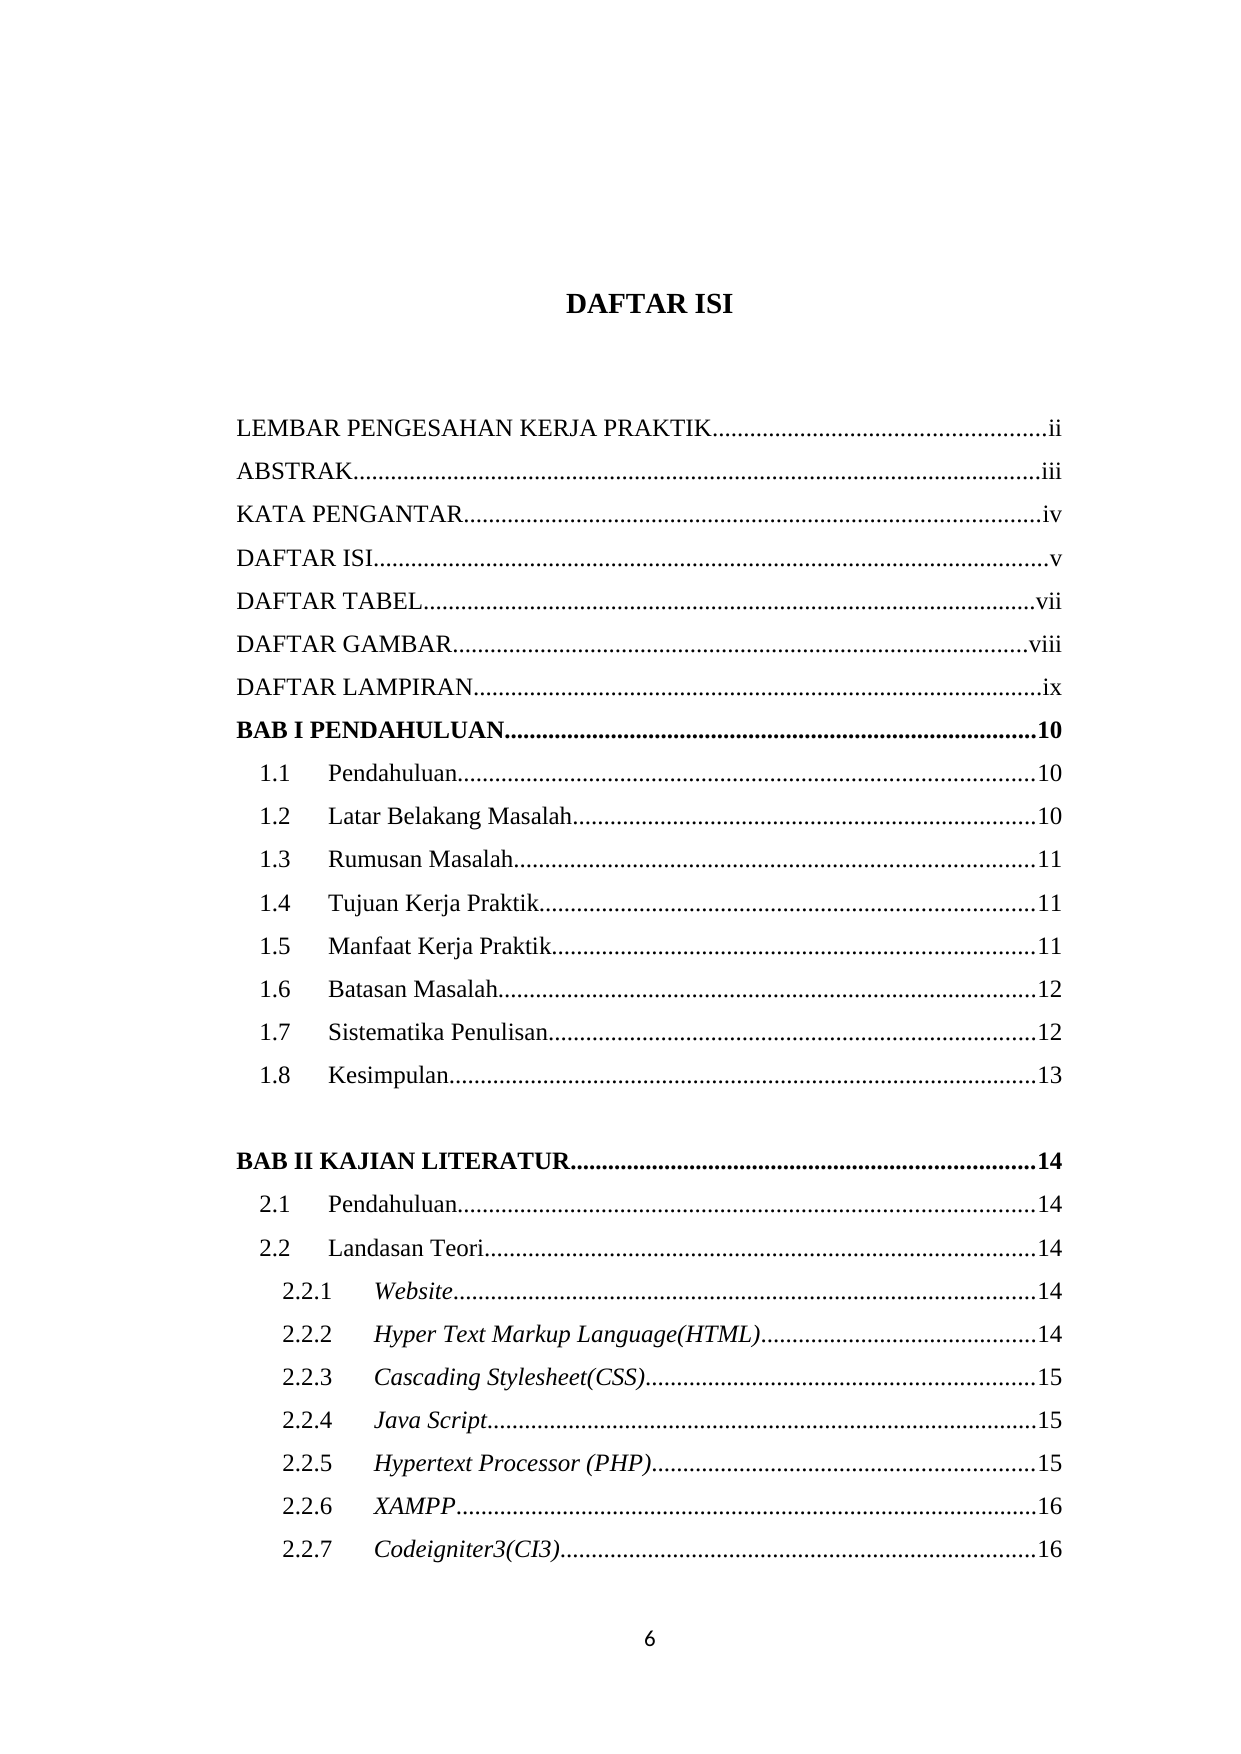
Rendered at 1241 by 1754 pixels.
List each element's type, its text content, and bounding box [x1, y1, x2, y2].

subtitle DAFTAR ISI [236, 286, 1063, 320]
